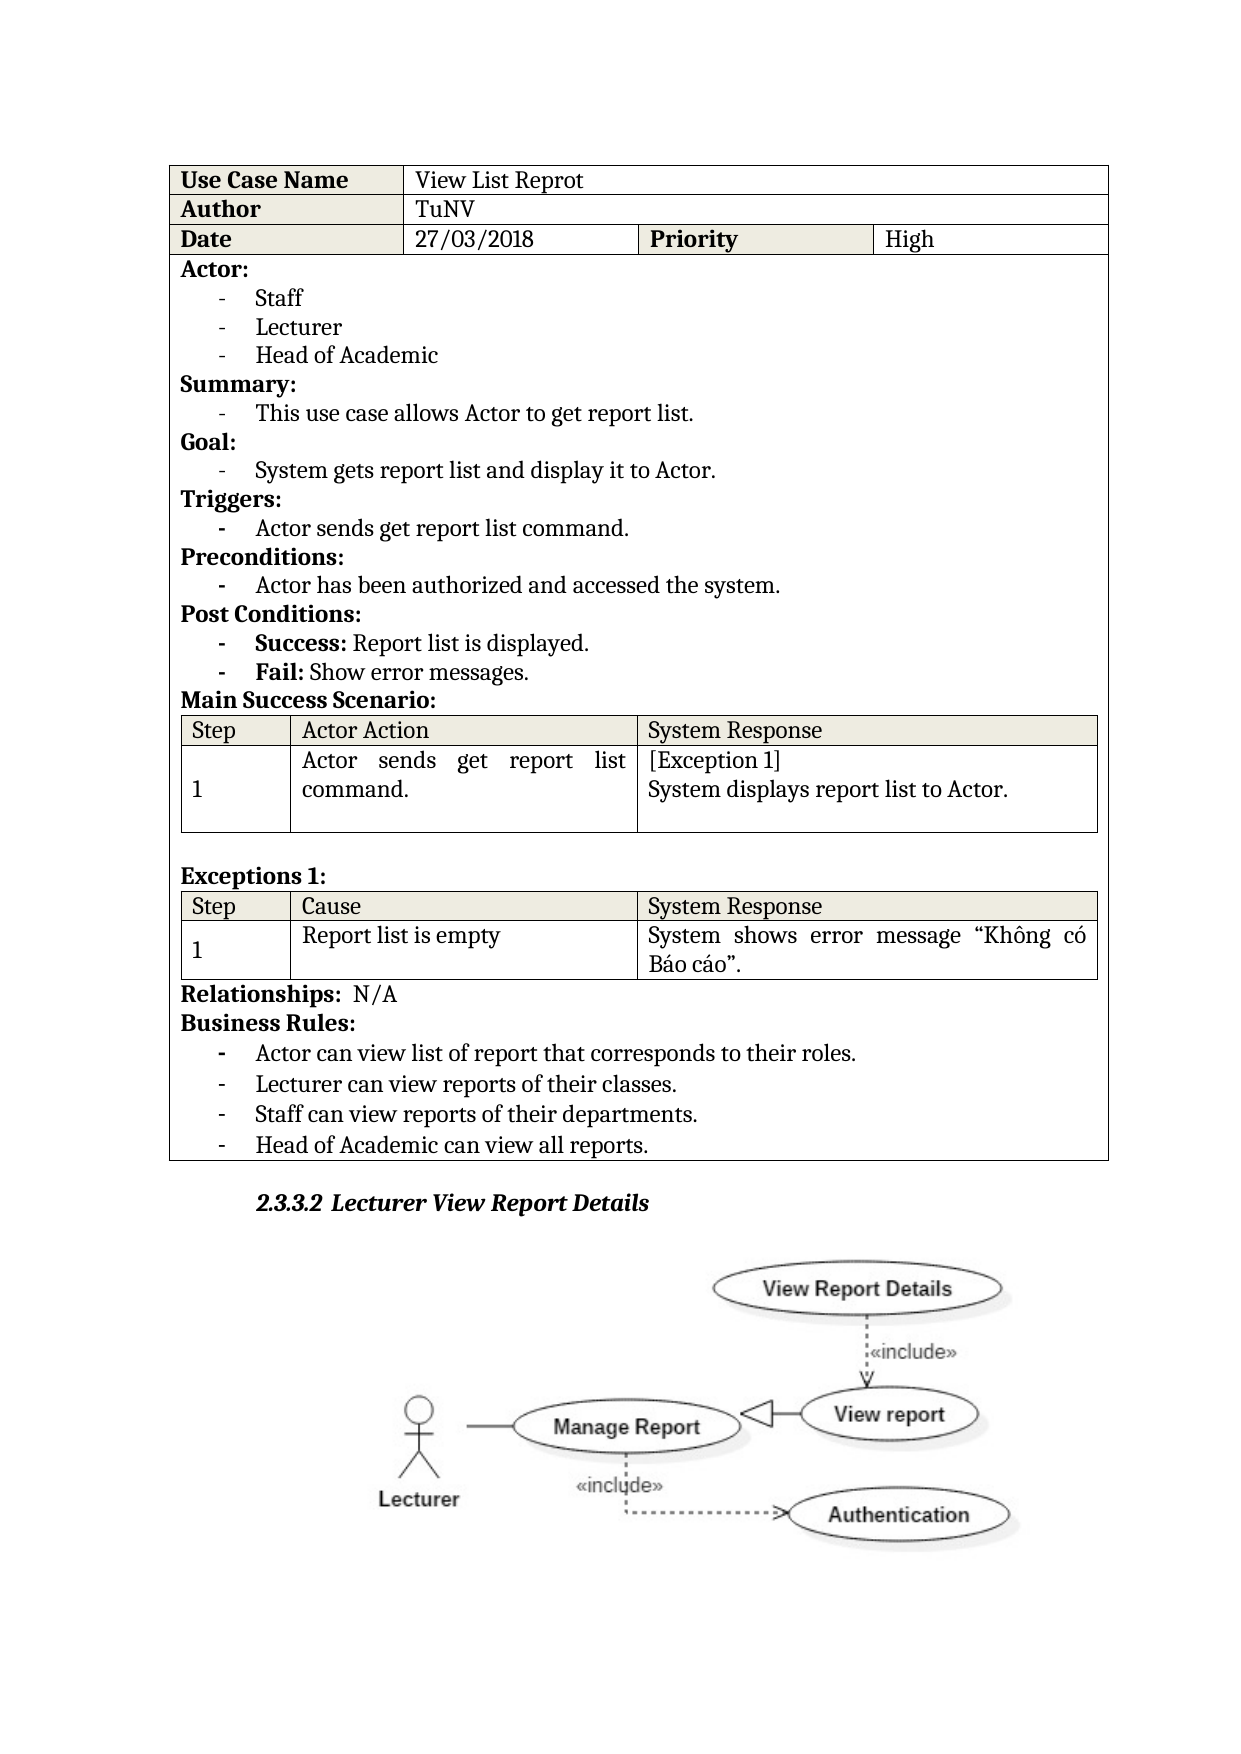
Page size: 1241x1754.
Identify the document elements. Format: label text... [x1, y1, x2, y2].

table_cell Actor: Staff Lecturer Head of Academic Summary: This use case allows Actor to get report list. Goal: System gets report list and display it to Actor. Triggers: Actor sends get report list command. Preconditions: Actor has been authorized and accessed the system. Post Conditions: Success: Report list is displayed. Fail: Show error messages. Main Success Scenario: Exceptions 1: Relationships: N/A Business Rules: Actor can view list of report that corresponds to their roles. Lecturer can view reports of their classes. Staff can view reports of their departments. Head of Academic can view all reports. [170, 255, 1108, 1159]
text 2.3.3.2 Lecturer View Report Details [181, 1189, 1171, 1218]
picture [356, 1246, 1072, 1604]
table_cell 27/03/2018 [404, 225, 638, 254]
table_cell Author [170, 195, 403, 224]
table_cell High [874, 225, 1108, 254]
table_cell TuNV [404, 195, 1108, 224]
table_cell Priority [639, 225, 873, 254]
table_cell Date [170, 225, 403, 254]
table_cell Use Case Name [170, 166, 403, 194]
table_cell View List Reprot [404, 166, 1108, 194]
